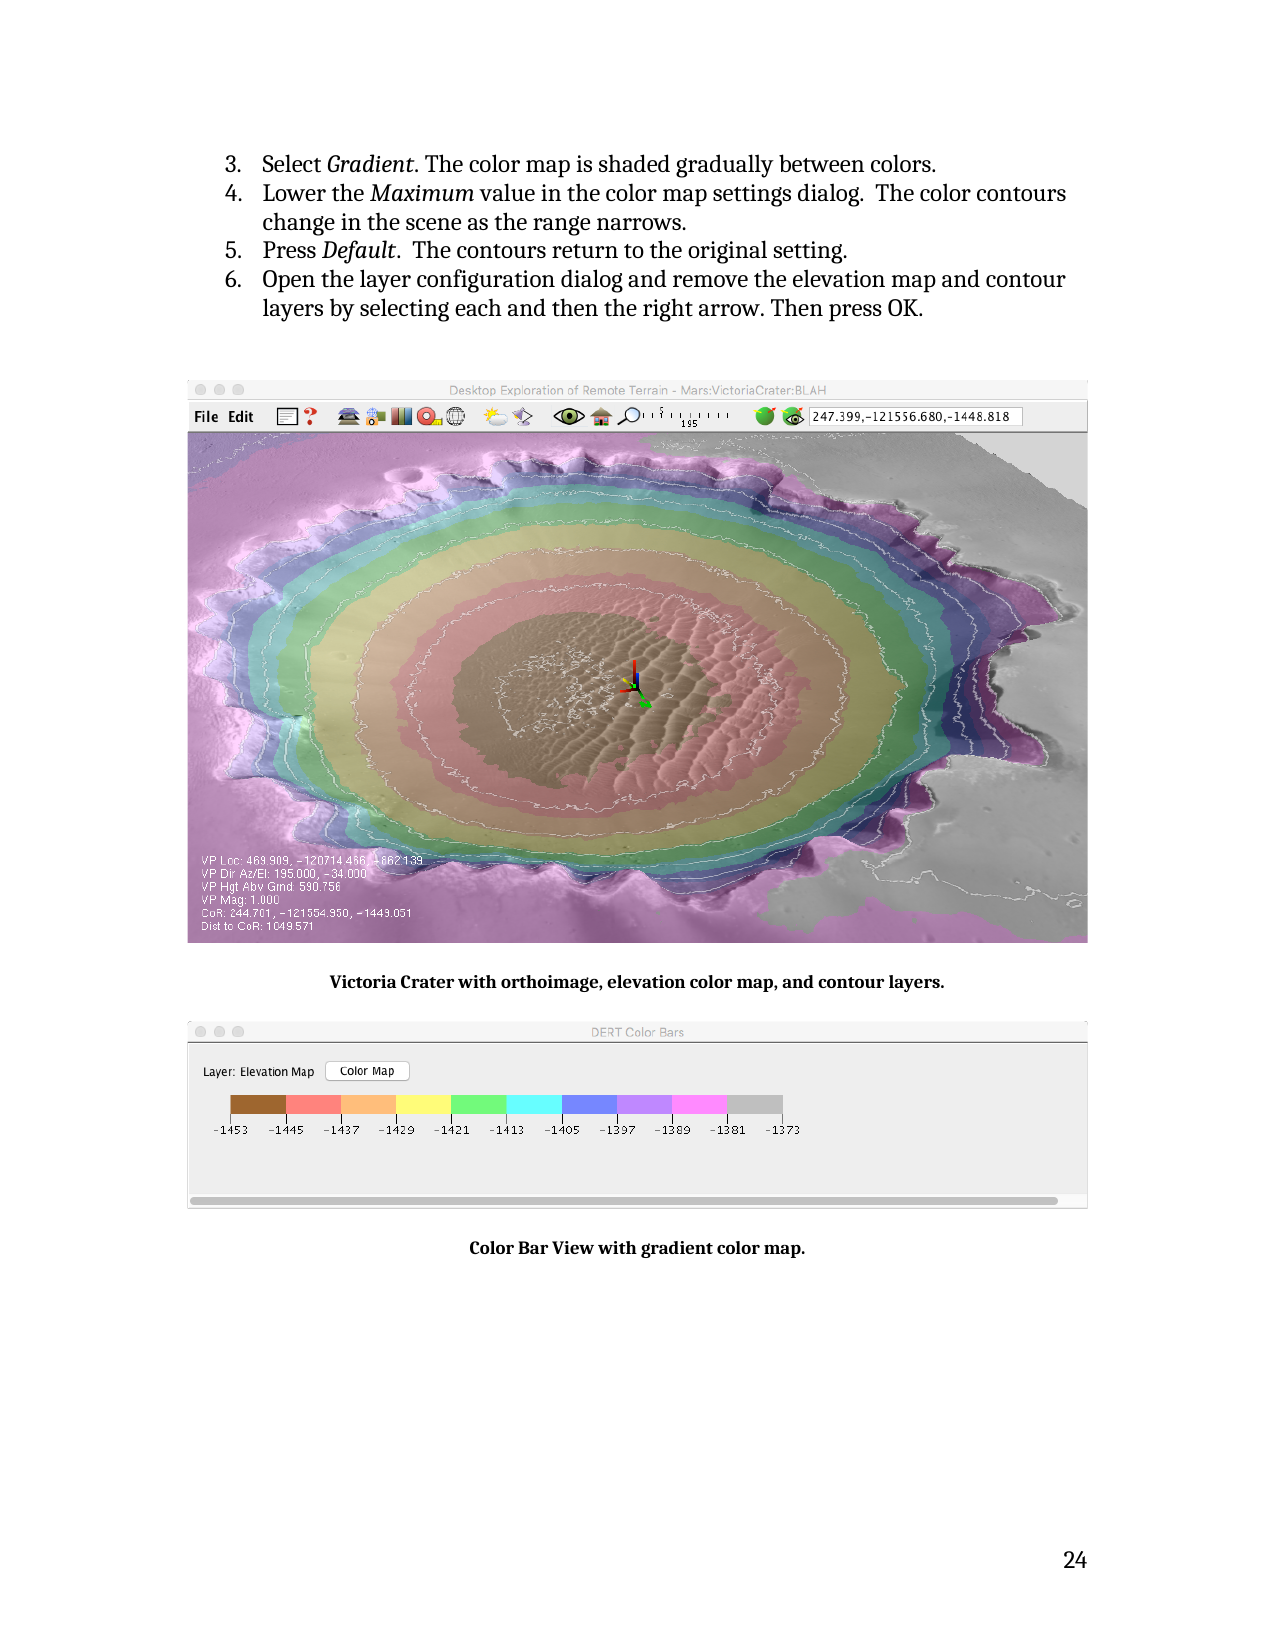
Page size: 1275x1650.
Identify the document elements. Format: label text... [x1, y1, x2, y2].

text Color Bar View with gradient color map. [187, 1237, 1087, 1259]
text Victoria Crater with orthoimage, elevation color map, and contour layers. [187, 971, 1087, 993]
list Select Gradient. The color map is shaded gradually between colors. [225, 150, 1087, 179]
list Open the layer configuration dialog and remove the elevation map and contour layers by selecting each and then the right arrow. Then press OK. [225, 265, 1087, 322]
picture [187, 380, 1088, 943]
list Press Default. The contours return to the original setting. [225, 236, 1087, 265]
picture [187, 1021, 1088, 1209]
list Lower the Maximum value in the color map settings dialog. The color contours change in the scene as the range narrows. [225, 179, 1087, 236]
